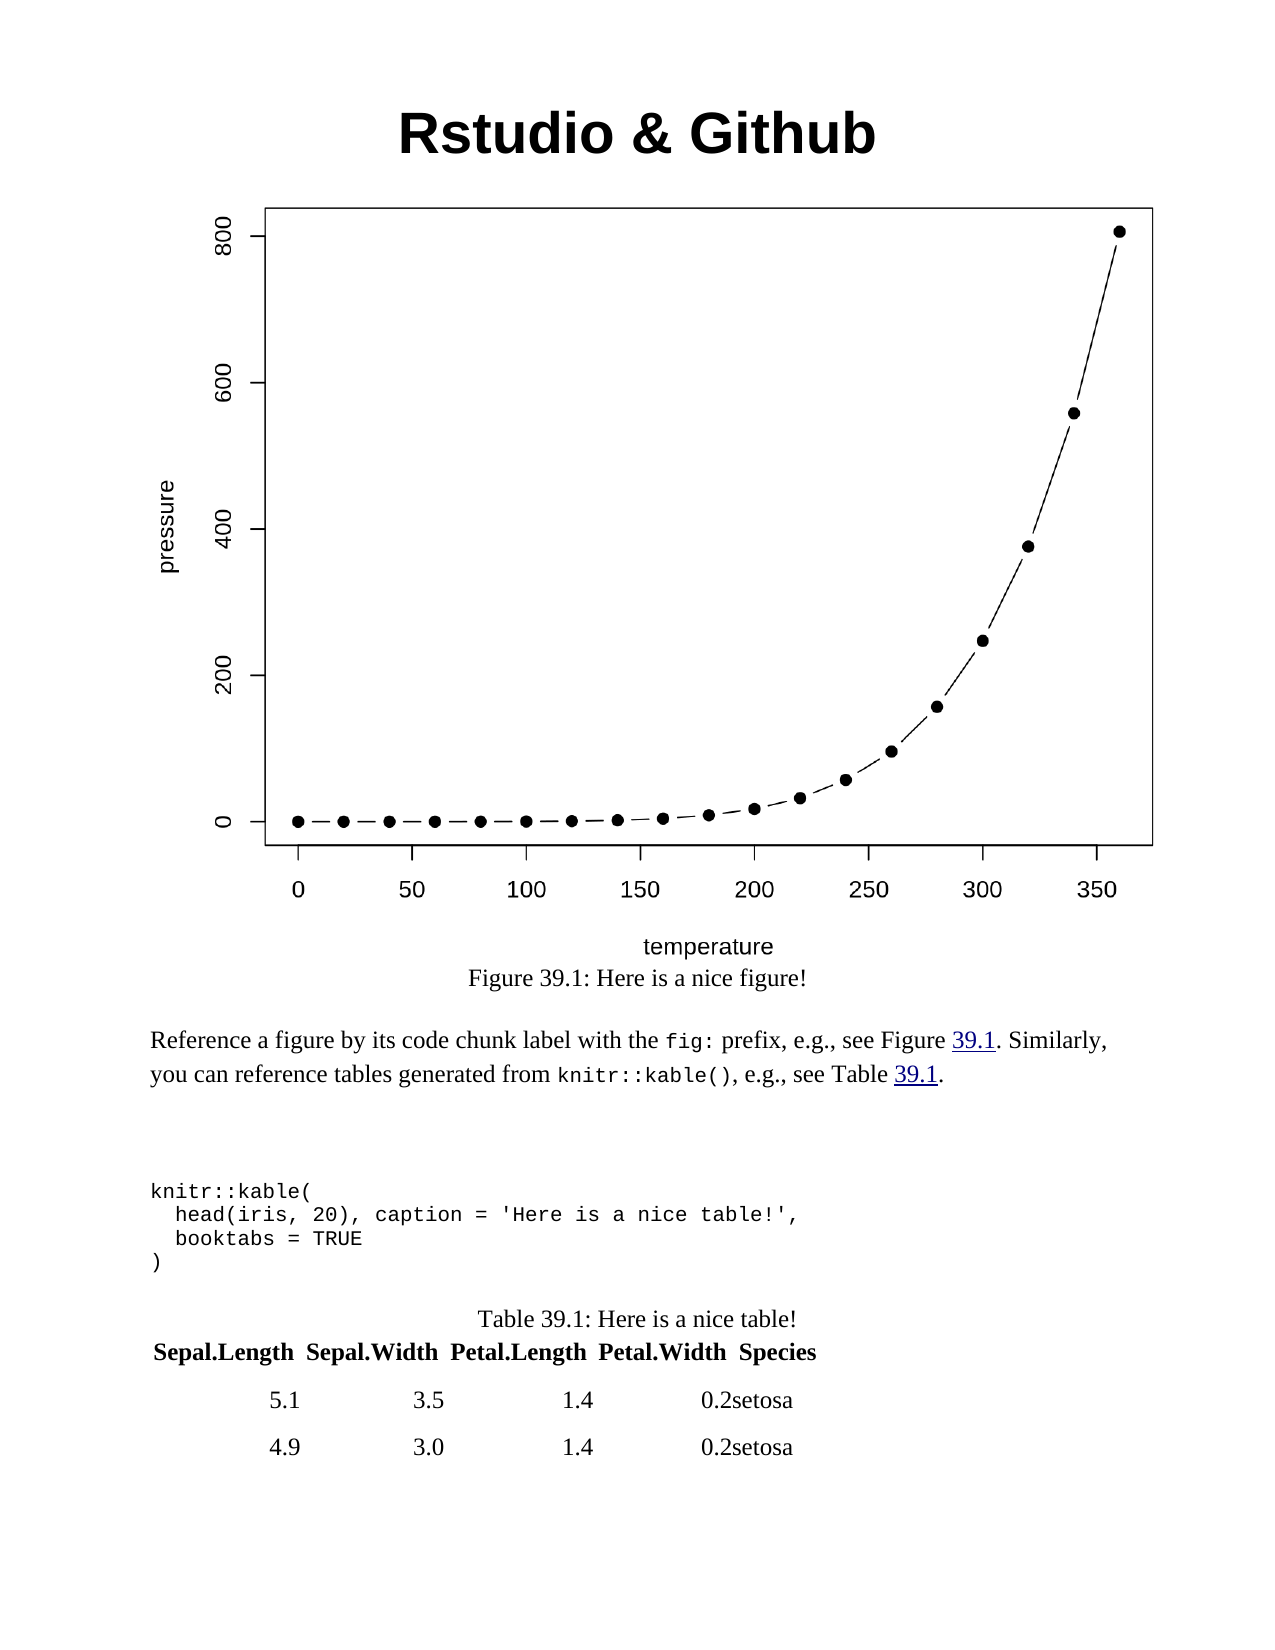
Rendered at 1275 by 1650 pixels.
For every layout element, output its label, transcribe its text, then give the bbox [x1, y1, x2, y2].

text knitr::kable( [150, 1181, 1125, 1204]
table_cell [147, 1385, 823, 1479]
text ) [150, 1252, 1125, 1275]
text Figure 39.1: Here is a nice figure! [150, 960, 1125, 992]
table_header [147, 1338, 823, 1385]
text booktabs = TRUE [150, 1228, 1125, 1252]
text Reference a figure by its code chunk label with the fig: prefix, e.g., see Figure 39.1. Similarly, you can reference tables generated from knitr::kable(), e.g., see Table 39.1. [150, 1026, 1125, 1089]
text head(iris, 20), caption = 'Here is a nice table!', [150, 1204, 1125, 1228]
picture [150, 206, 1155, 960]
text Table 39.1: Here is a nice table! [150, 1304, 1125, 1333]
